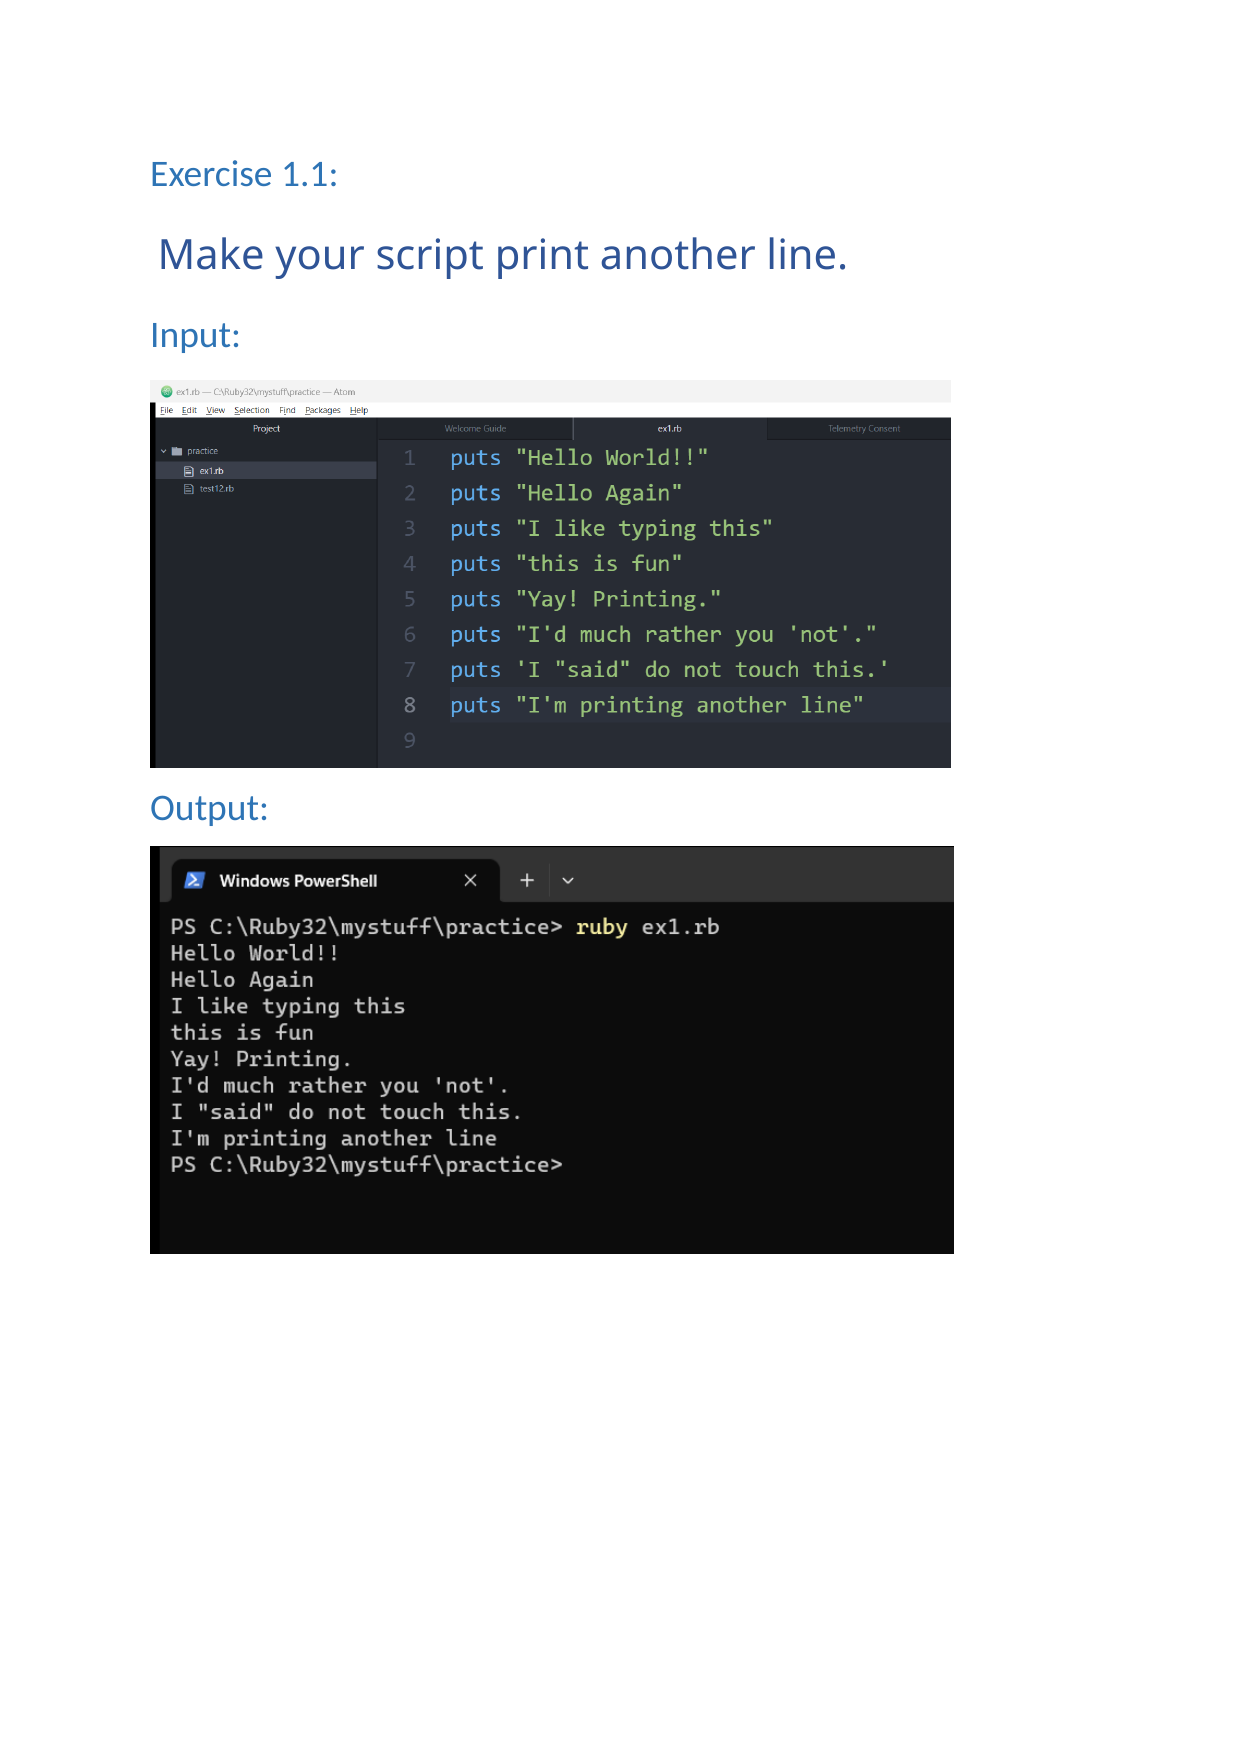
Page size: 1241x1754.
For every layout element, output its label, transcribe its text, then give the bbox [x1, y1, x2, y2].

text Make your script print another line. [150, 225, 1090, 282]
text Exercise 1.1: [150, 150, 1090, 196]
text Input: [150, 311, 1090, 357]
text Output: [150, 784, 1090, 830]
